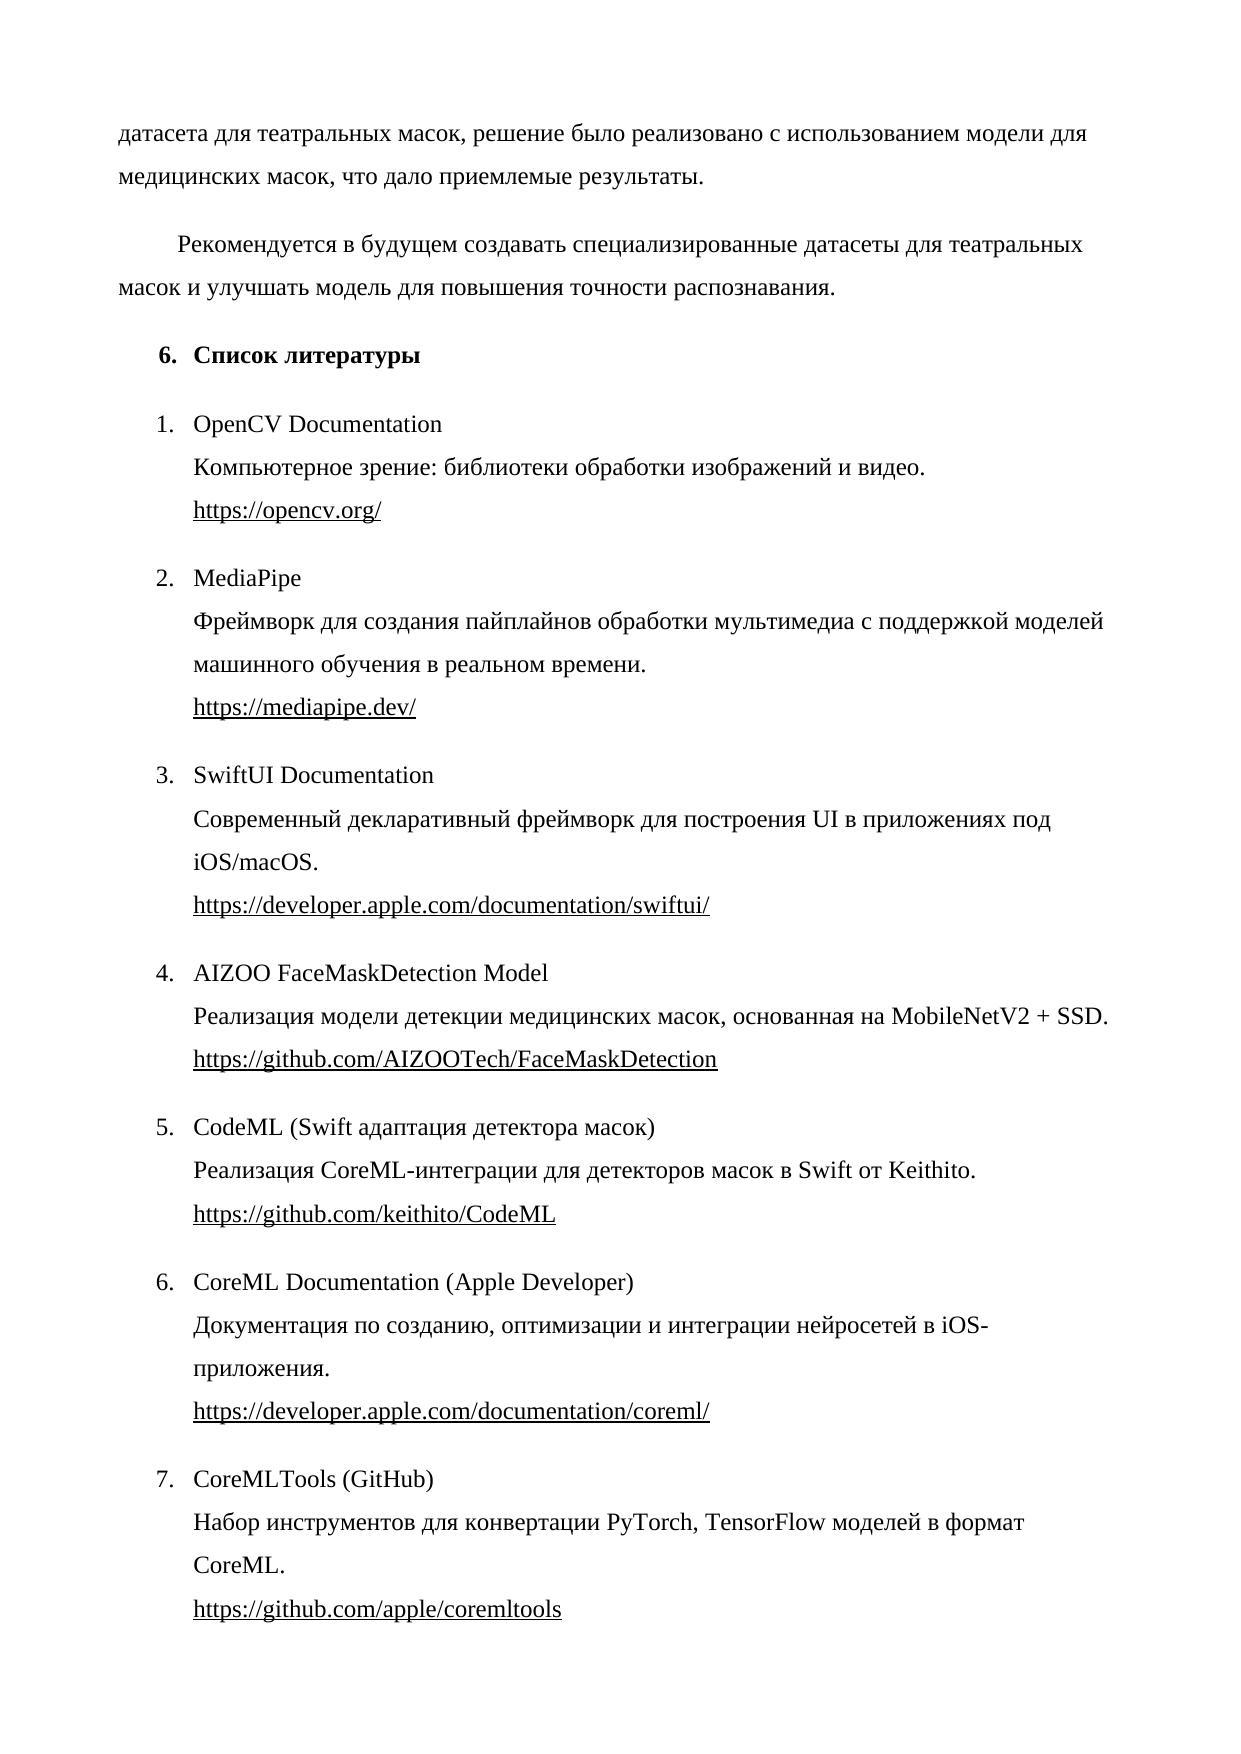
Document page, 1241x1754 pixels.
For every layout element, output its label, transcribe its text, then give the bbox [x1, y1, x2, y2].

list SwiftUI Documentation Современный декларативный фреймворк для построения UI в приложениях под iOS/macOS. https://developer.apple.com/documentation/swiftui/ [156, 761, 1122, 919]
list CodeML (Swift адаптация детектора масок) Реализация CoreML-интеграции для детекторов масок в Swift от Keithito. https://github.com/keithito/CodeML [156, 1112, 1122, 1227]
subtitle Список литературы [177, 341, 1064, 369]
list AIZOO FaceMaskDetection Model Реализация модели детекции медицинских масок, основанная на MobileNetV2 + SSD. https://github.com/AIZOOTech/FaceMaskDetection [156, 958, 1122, 1073]
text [118, 118, 1122, 190]
list CoreML Documentation (Apple Developer) Документация по созданию, оптимизации и интеграции нейросетей в iOS-приложения. https://developer.apple.com/documentation/coreml/ [156, 1267, 1122, 1425]
list OpenCV Documentation Компьютерное зрение: библиотеки обработки изображений и видео. https://opencv.org/ [156, 409, 1122, 524]
list MediaPipe Фреймворк для создания пайплайнов обработки мультимедиа с поддержкой моделей машинного обучения в реальном времени. https://mediapipe.dev/ [156, 563, 1122, 721]
text Рекомендуется в будущем создавать специализированные датасеты для театральных масок и улучшать модель для повышения точности распознавания. [118, 229, 1122, 301]
list CoreMLTools (GitHub) Набор инструментов для конвертации PyTorch, TensorFlow моделей в формат CoreML. https://github.com/apple/coremltools [156, 1464, 1122, 1622]
